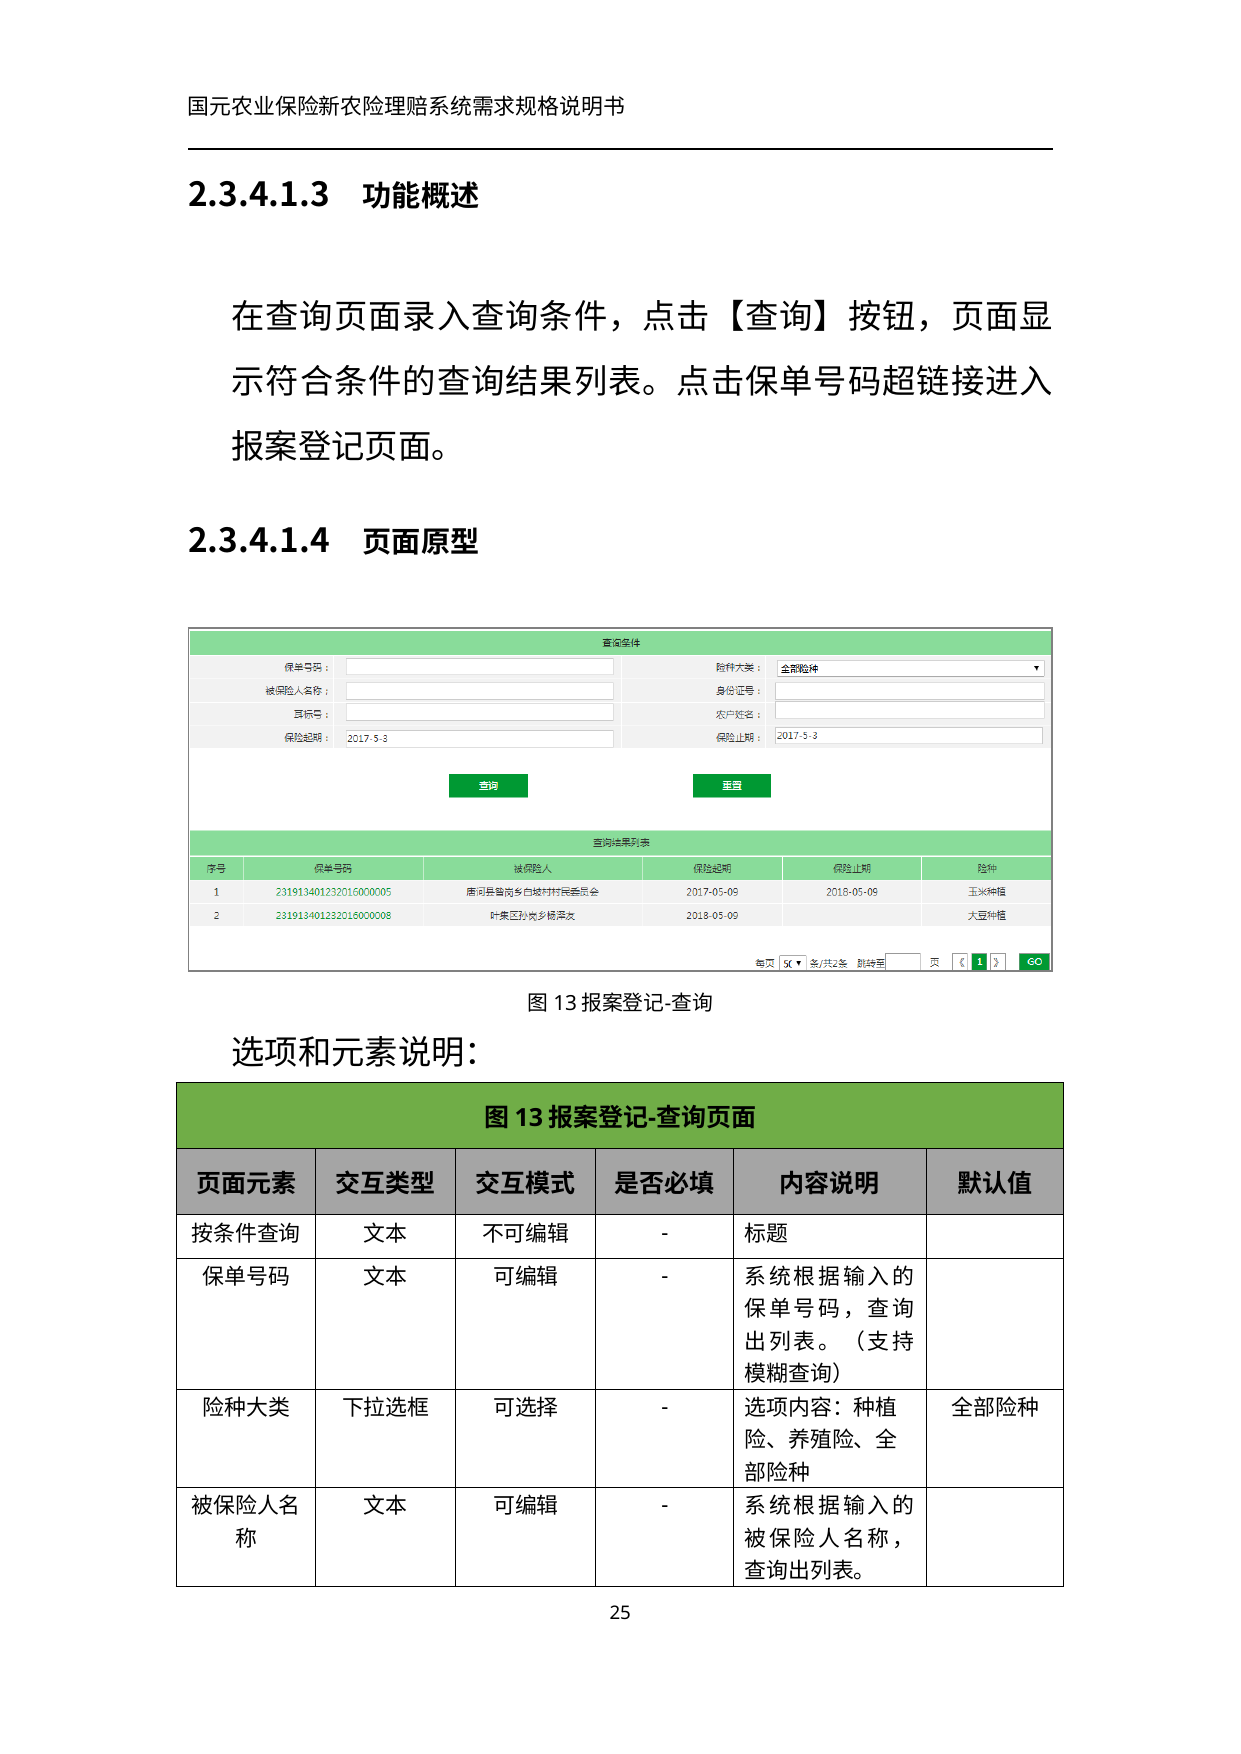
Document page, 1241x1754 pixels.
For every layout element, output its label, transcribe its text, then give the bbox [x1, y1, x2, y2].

table_cell 页面元素 [177, 1149, 315, 1214]
table_cell 交互模式 [456, 1149, 595, 1214]
table_cell 可编辑 [456, 1259, 595, 1388]
table_cell - [596, 1390, 733, 1487]
table_cell - [596, 1259, 733, 1388]
picture [189, 629, 1051, 970]
table_cell 险种大类 [177, 1390, 315, 1487]
table_cell 下拉选框 [316, 1390, 455, 1487]
text 在查询页面录入查询条件，点击【查询】按钮，页面显示符合条件的查询结果列表。点击保单号码超链接进入报案登记页面。 [231, 281, 1053, 476]
table_cell 被保险人名称 [177, 1488, 315, 1586]
table_cell 标题 [734, 1215, 926, 1257]
text 图 13报案登记-查询 [187, 985, 1053, 1017]
table_cell 内容说明 [734, 1149, 926, 1214]
table_cell [927, 1259, 1063, 1388]
table_header 图13报案登记-查询页面 [177, 1083, 1063, 1148]
table_cell - [596, 1488, 733, 1586]
table_cell 可选择 [456, 1390, 595, 1487]
table_cell - [596, 1215, 733, 1257]
table_cell 默认值 [927, 1149, 1063, 1214]
table_cell 文本 [316, 1259, 455, 1388]
table_cell 全部险种 [927, 1390, 1063, 1487]
table_cell [927, 1488, 1063, 1586]
table_cell 选项内容：种植险、养殖险、全部险种 [734, 1390, 926, 1487]
table_cell 文本 [316, 1215, 455, 1257]
subtitle 页面原型 [188, 506, 1053, 571]
table_cell 系统根据输入的被保险人名称，查询出列表。 [734, 1488, 926, 1586]
table_cell 保单号码 [177, 1259, 315, 1388]
table_cell 交互类型 [316, 1149, 455, 1214]
table_cell 系统根据输入的保单号码，查询出列表。（支持模糊查询） [734, 1259, 926, 1388]
subtitle 功能概述 [188, 160, 1053, 225]
table_cell 可编辑 [456, 1488, 595, 1586]
table_cell 是否必填 [596, 1149, 733, 1214]
table_cell 不可编辑 [456, 1215, 595, 1257]
table_cell [927, 1215, 1063, 1257]
text 选项和元素说明： [231, 1017, 1053, 1082]
table_cell 按条件查询 [177, 1215, 315, 1257]
table_cell 文本 [316, 1488, 455, 1586]
